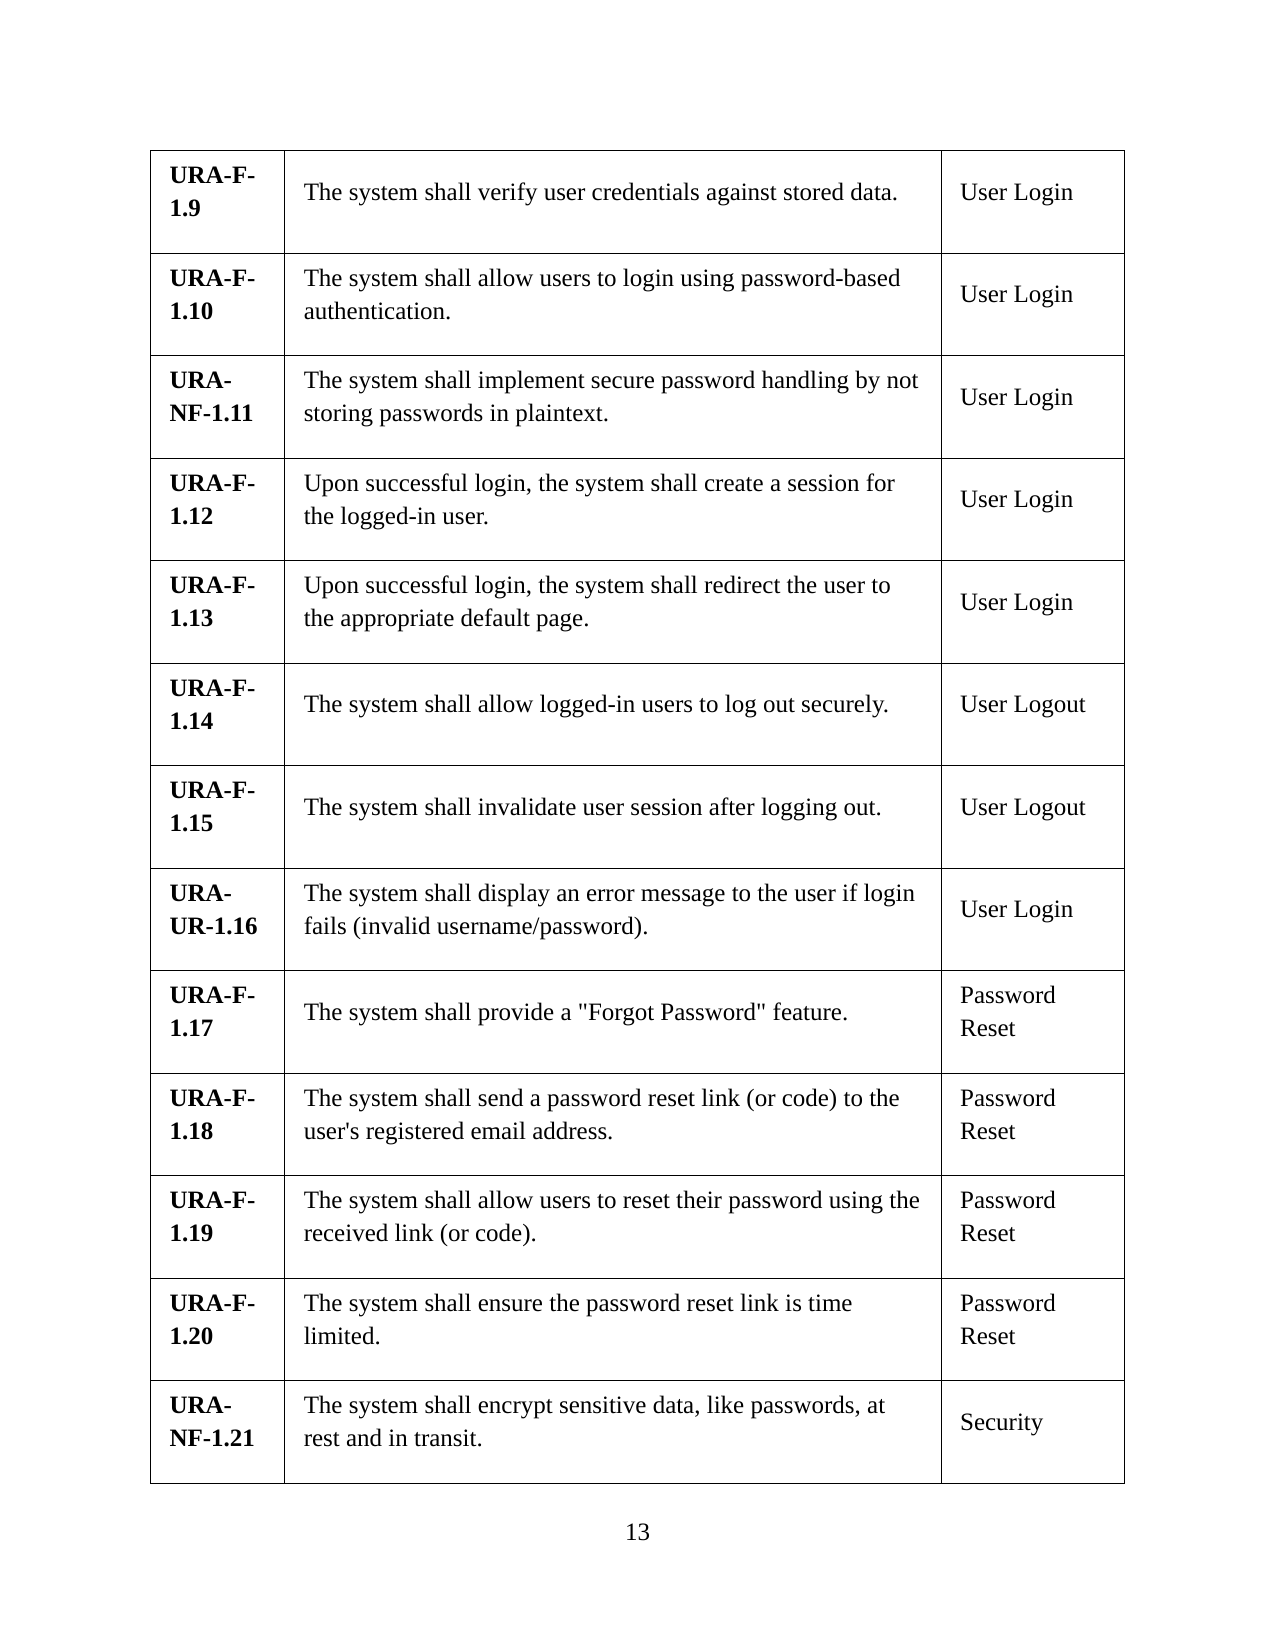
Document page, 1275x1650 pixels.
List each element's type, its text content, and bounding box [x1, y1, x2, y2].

table_cell URA-NF-1.11 [151, 356, 284, 457]
table_cell URA-F-1.12 [151, 459, 284, 560]
table_cell URA-F-1.9 [151, 151, 284, 252]
table_cell The system shall send a password reset link (or code) to the user's registered email address. [285, 1074, 941, 1175]
table_cell URA-F-1.10 [151, 254, 284, 355]
table_cell User Login [942, 869, 1124, 970]
table_cell User Login [942, 254, 1124, 355]
table_cell The system shall encrypt sensitive data, like passwords, at rest and in transit. [285, 1381, 941, 1482]
table_cell The system shall verify user credentials against stored data. [285, 151, 941, 252]
table_cell The system shall allow users to login using password-based authentication. [285, 254, 941, 355]
table_cell User Login [942, 356, 1124, 457]
table_cell The system shall implement secure password handling by not storing passwords in plaintext. [285, 356, 941, 457]
table_cell The system shall allow users to reset their password using the received link (or code). [285, 1176, 941, 1277]
table_cell Password Reset [942, 1074, 1124, 1175]
table_cell The system shall invalidate user session after logging out. [285, 766, 941, 867]
table_cell Upon successful login, the system shall create a session for the logged-in user. [285, 459, 941, 560]
table_cell User Logout [942, 664, 1124, 765]
table_cell URA-F-1.20 [151, 1279, 284, 1380]
table_cell URA-NF-1.21 [151, 1381, 284, 1482]
table_cell The system shall display an error message to the user if login fails (invalid username/password). [285, 869, 941, 970]
table_cell URA-F-1.18 [151, 1074, 284, 1175]
table_cell Password Reset [942, 1176, 1124, 1277]
table_cell User Logout [942, 766, 1124, 867]
table_cell URA-F-1.19 [151, 1176, 284, 1277]
table_cell URA-F-1.13 [151, 561, 284, 662]
table_cell User Login [942, 561, 1124, 662]
table_cell User Login [942, 151, 1124, 252]
table_cell Security [942, 1381, 1124, 1482]
table_cell Password Reset [942, 1279, 1124, 1380]
table_cell URA-F-1.14 [151, 664, 284, 765]
table_cell The system shall provide a "Forgot Password" feature. [285, 971, 941, 1072]
table_cell User Login [942, 459, 1124, 560]
table_cell The system shall allow logged-in users to log out securely. [285, 664, 941, 765]
table_cell URA-F-1.15 [151, 766, 284, 867]
table_cell URA-UR-1.16 [151, 869, 284, 970]
table_cell URA-F-1.17 [151, 971, 284, 1072]
table_cell The system shall ensure the password reset link is time limited. [285, 1279, 941, 1380]
table_cell Password Reset [942, 971, 1124, 1072]
table_cell Upon successful login, the system shall redirect the user to the appropriate default page. [285, 561, 941, 662]
